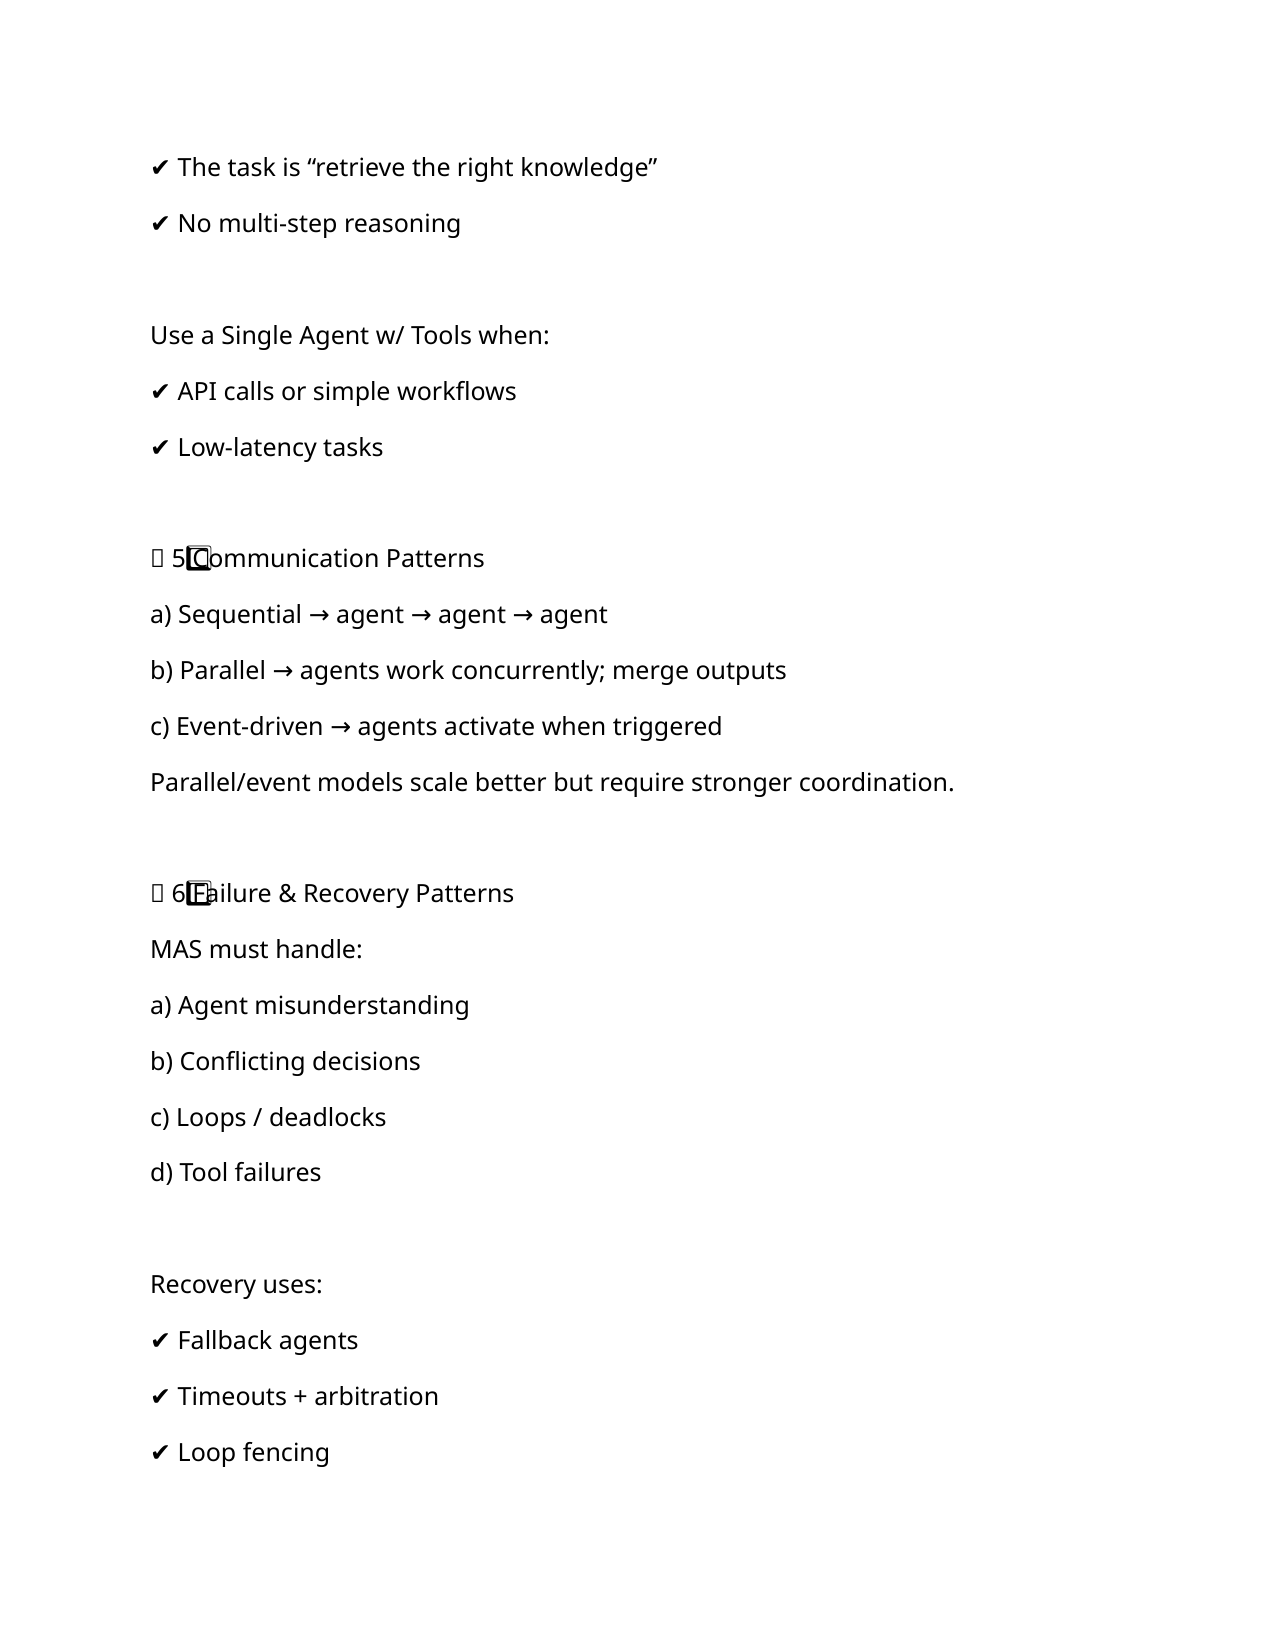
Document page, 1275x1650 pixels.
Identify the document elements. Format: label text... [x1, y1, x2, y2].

text c) Loops / deadlocks [150, 1099, 1125, 1133]
text MAS must handle: [150, 932, 1125, 966]
text 🔵 5️⃣ Communication Patterns [150, 541, 1125, 575]
text c) Event-driven → agents activate when triggered [150, 708, 1125, 742]
text ✔ Low-latency tasks [150, 429, 1125, 463]
text ✔ Timeouts + arbitration [150, 1378, 1125, 1412]
text Recovery uses: [150, 1267, 1125, 1301]
text a) Agent misunderstanding [150, 987, 1125, 1022]
text ✔ Fallback agents [150, 1322, 1125, 1357]
text ✔ The task is “retrieve the right knowledge” [150, 150, 1125, 184]
text 🔵 6️⃣ Failure & Recovery Patterns [150, 876, 1125, 910]
text d) Tool failures [150, 1155, 1125, 1189]
text b) Conflicting decisions [150, 1043, 1125, 1077]
text b) Parallel → agents work concurrently; merge outputs [150, 652, 1125, 687]
text ✔ API calls or simple workflows [150, 373, 1125, 407]
text a) Sequential → agent → agent → agent [150, 597, 1125, 631]
text ✔ No multi-step reasoning [150, 206, 1125, 240]
text ✔ Loop fencing [150, 1434, 1125, 1468]
text Use a Single Agent w/ Tools when: [150, 317, 1125, 352]
text Parallel/event models scale better but require stronger coordination. [150, 764, 1125, 798]
